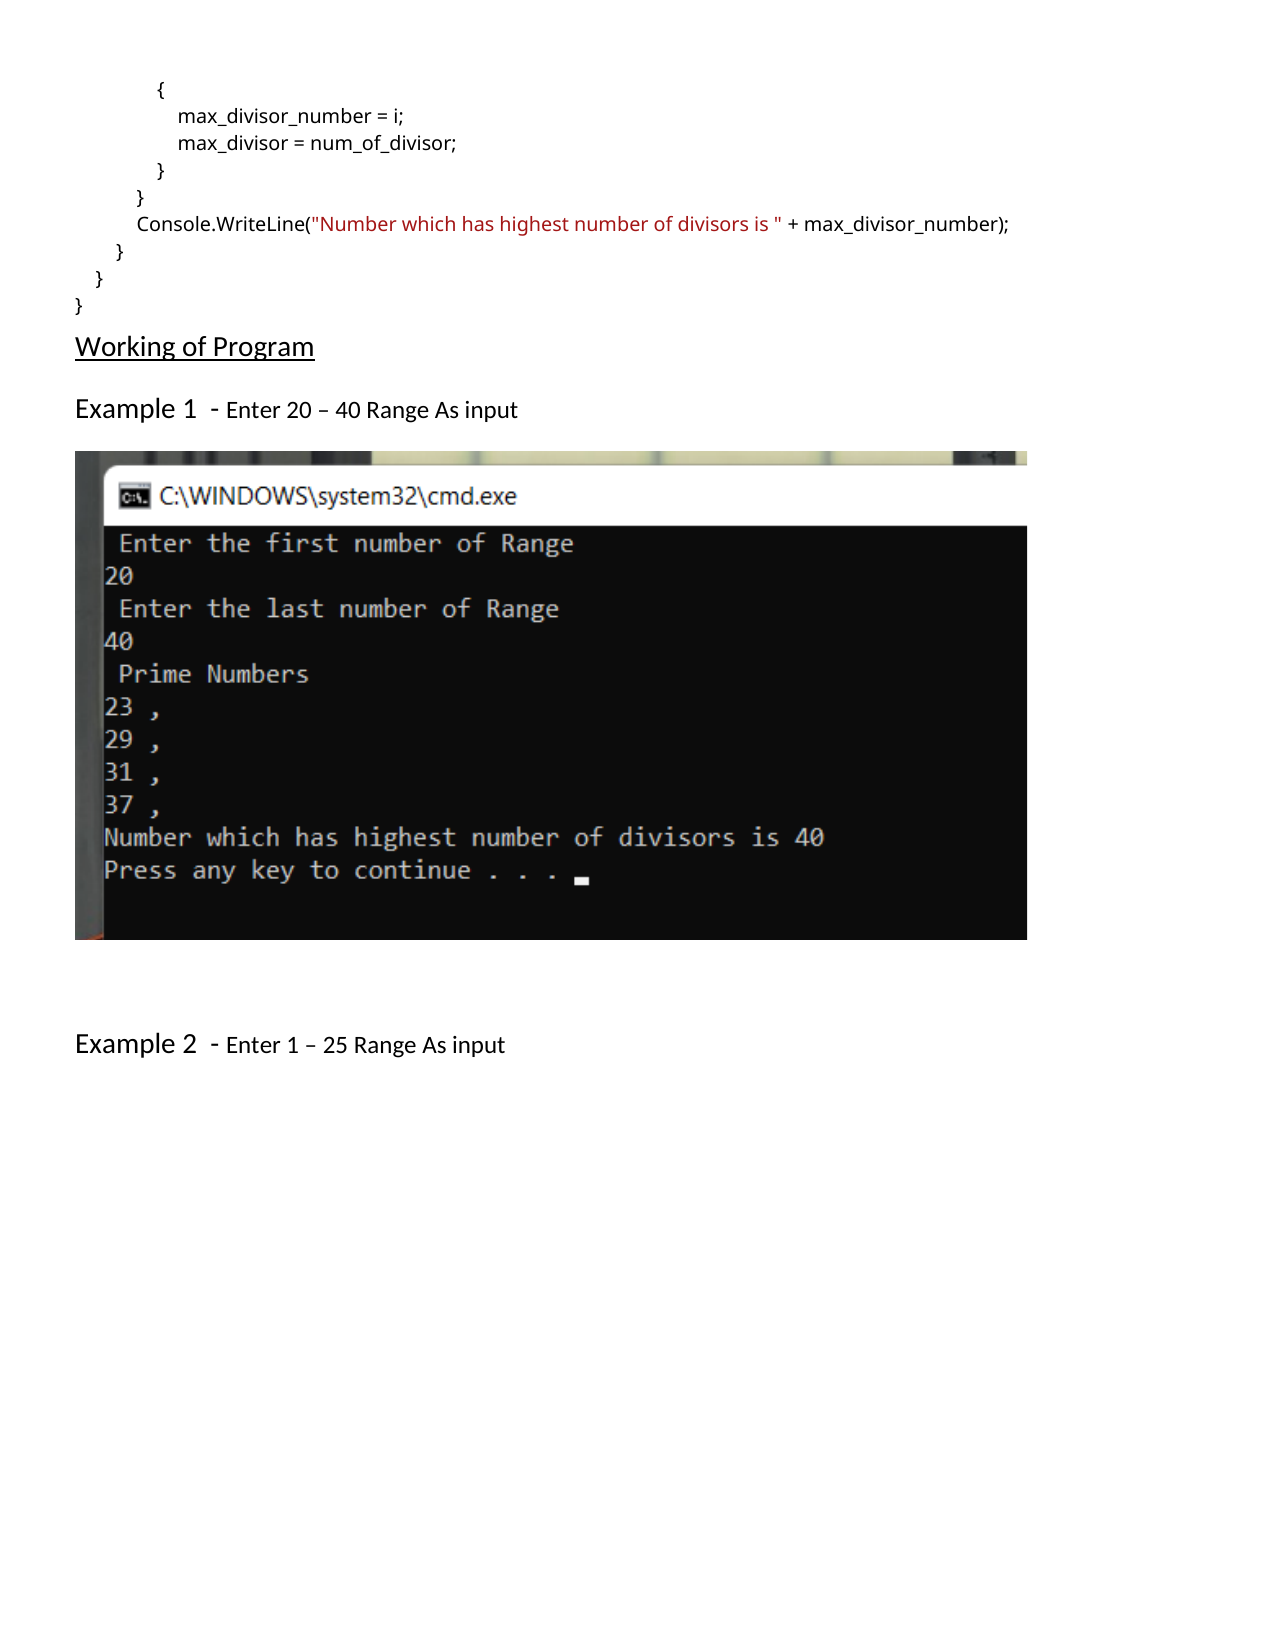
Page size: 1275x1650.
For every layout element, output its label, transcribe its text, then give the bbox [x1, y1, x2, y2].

text } [75, 291, 1200, 318]
text Working of Program [75, 328, 1200, 364]
text Example 2 - Enter 1 – 25 Range As input [75, 1026, 1200, 1061]
text max_divisor_number = i; [75, 102, 1200, 129]
text { [75, 75, 1200, 102]
text max_divisor = num_of_divisor; [75, 129, 1200, 156]
text } [75, 183, 1200, 210]
text Example 1 - Enter 20 – 40 Range As input [75, 390, 1200, 426]
text Console.WriteLine("Number which has highest number of divisors is " + max_divisor_number); [75, 210, 1200, 237]
text } [75, 156, 1200, 183]
text } [75, 264, 1200, 291]
picture [75, 451, 1028, 940]
text } [75, 237, 1200, 264]
